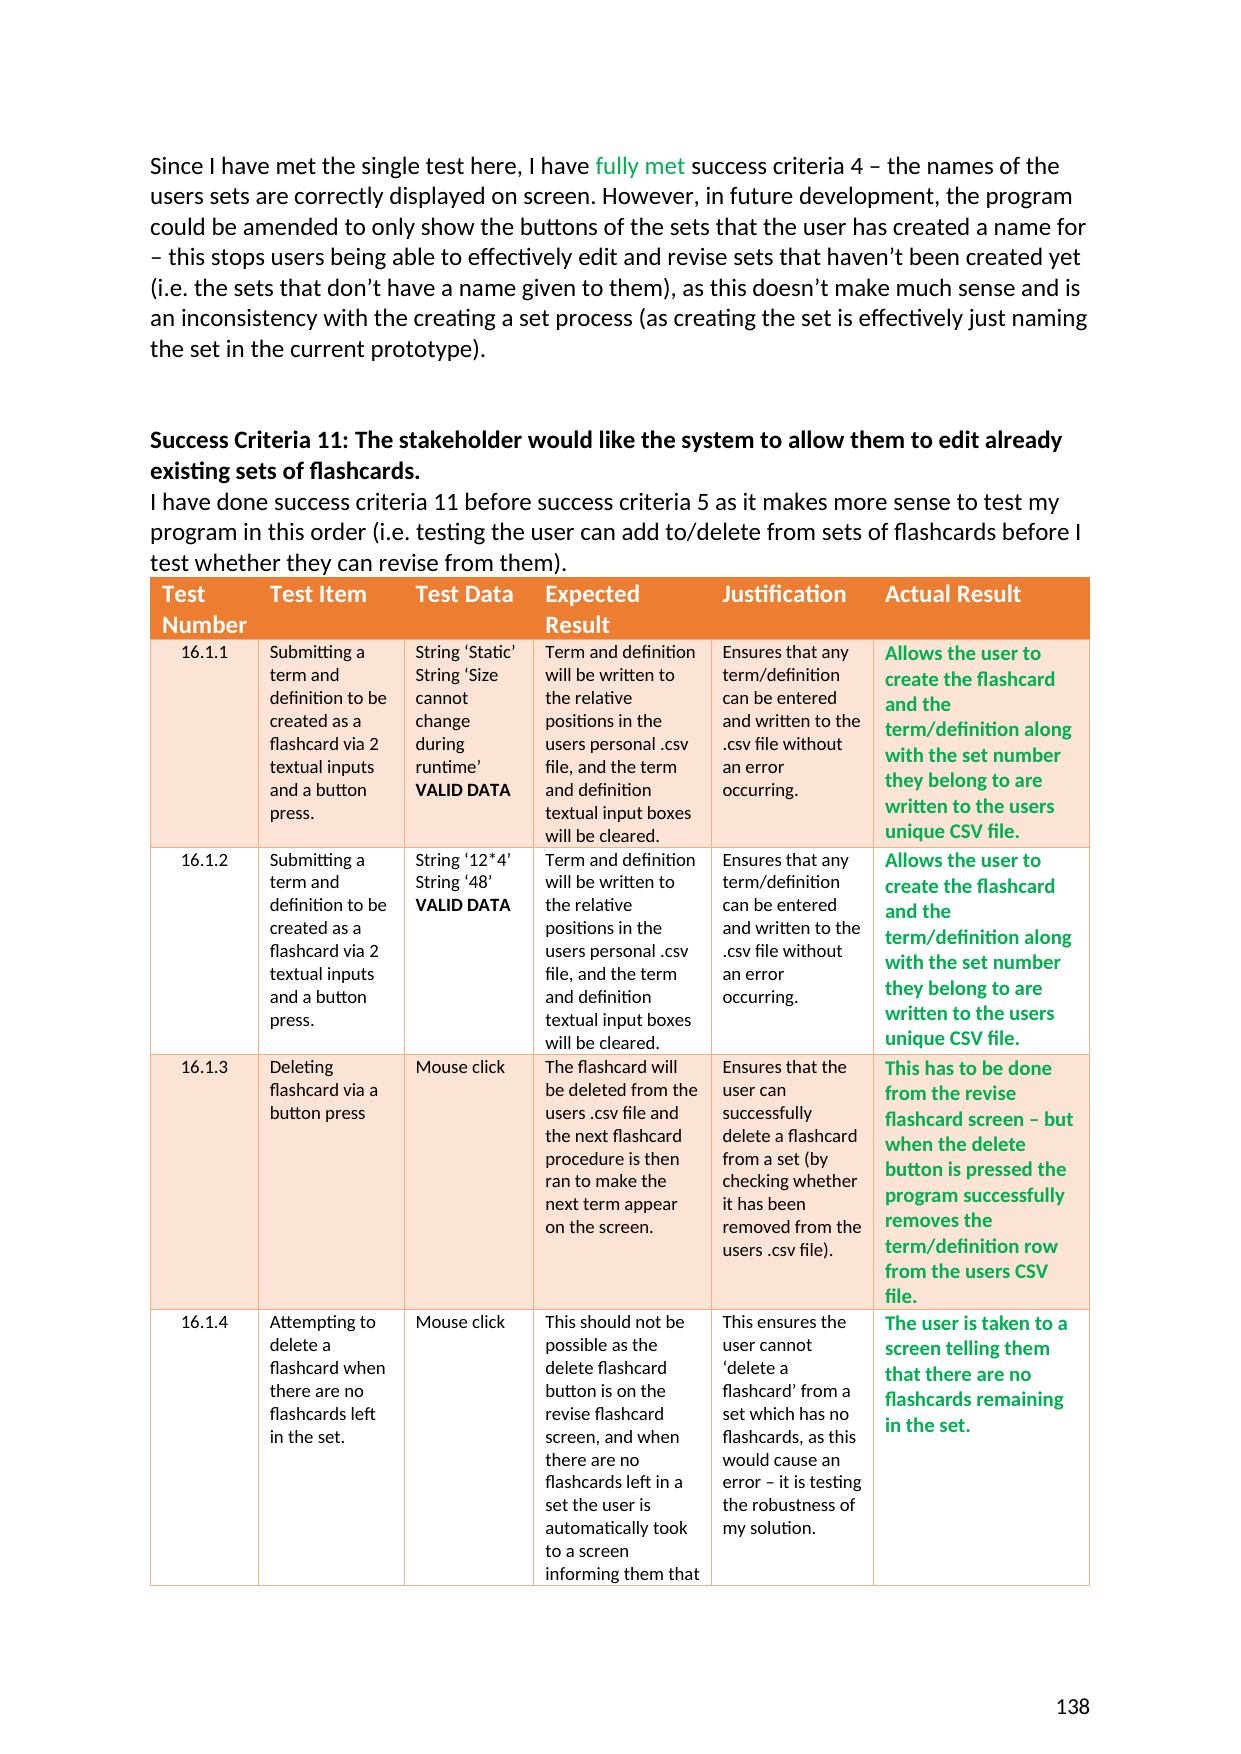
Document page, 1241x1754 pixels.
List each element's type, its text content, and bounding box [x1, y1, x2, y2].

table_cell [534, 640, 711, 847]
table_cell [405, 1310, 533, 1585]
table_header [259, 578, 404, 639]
text I have done success criteria 11 before success criteria 5 as it makes more sense to test my program in this order (i.e. testing the user can add to/delete from sets of flashcards before I test whether they can revise from them). [150, 486, 1090, 577]
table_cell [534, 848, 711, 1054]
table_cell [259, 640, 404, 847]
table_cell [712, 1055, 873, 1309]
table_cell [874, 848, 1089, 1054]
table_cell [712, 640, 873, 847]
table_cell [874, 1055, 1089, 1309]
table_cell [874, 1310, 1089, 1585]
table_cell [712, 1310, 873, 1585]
text Since I have met the single test here, I have fully met success criteria 4 – the names of the users sets are correctly displayed on screen. However, in future development, the program could be amended to only show the buttons of the sets that the user has created a name for – this stops users being able to effectively edit and revise sets that haven’t been created yet (i.e. the sets that don’t have a name given to them), as this doesn’t make much sense and is an inconsistency with the creating a set process (as creating the set is effectively just naming the set in the current prototype). [150, 150, 1090, 364]
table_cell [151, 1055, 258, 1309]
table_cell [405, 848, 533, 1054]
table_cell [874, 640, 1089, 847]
text Success Criteria 11: The stakeholder would like the system to allow them to edit already existing sets of flashcards. [150, 425, 1090, 486]
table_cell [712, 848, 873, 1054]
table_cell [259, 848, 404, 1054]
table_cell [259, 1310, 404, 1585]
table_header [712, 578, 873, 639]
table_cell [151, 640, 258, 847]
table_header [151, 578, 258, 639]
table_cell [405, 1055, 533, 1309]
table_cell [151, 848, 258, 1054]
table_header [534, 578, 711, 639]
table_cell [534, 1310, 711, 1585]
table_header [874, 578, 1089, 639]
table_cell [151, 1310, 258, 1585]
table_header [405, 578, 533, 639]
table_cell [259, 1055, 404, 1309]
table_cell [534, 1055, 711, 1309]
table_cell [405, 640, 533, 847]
